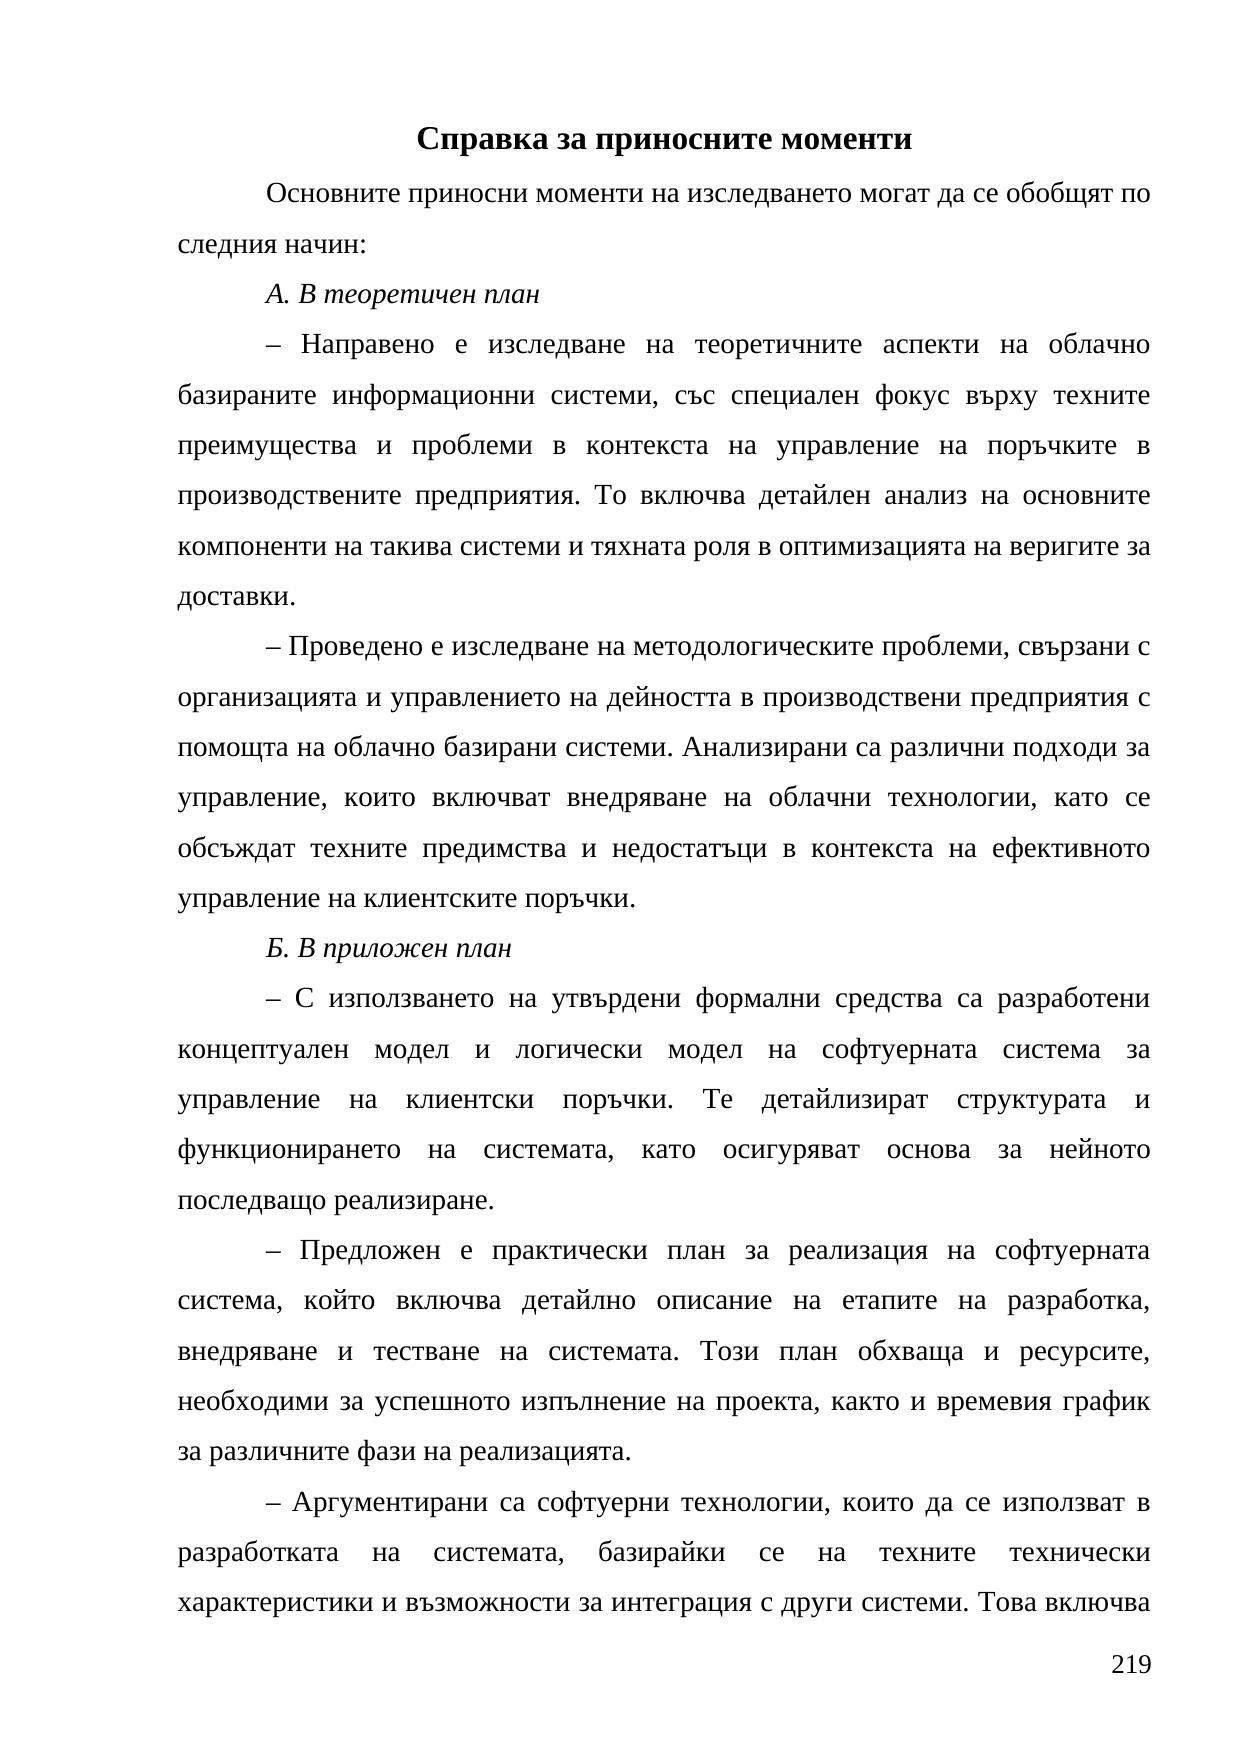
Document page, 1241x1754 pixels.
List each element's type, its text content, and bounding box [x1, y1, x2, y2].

text – Направено е изследване на теоретичните аспекти на облачно базираните информационни системи, със специален фокус върху техните преимущества и проблеми в контекста на управление на поръчките в производствените предприятия. То включва детайлен анализ на основните компоненти на такива системи и тяхната роля в оптимизацията на веригите за доставки. [177, 327, 1152, 612]
text – Проведено е изследване на методологическите проблеми, свързани с организацията и управлението на дейността в производствени предприятия с помощта на облачно базирани системи. Анализирани са различни подходи за управление, които включват внедряване на облачни технологии, като се обсъждат техните предимства и недостатъци в контекста на ефективното управление на клиентските поръчки. [177, 628, 1152, 913]
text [177, 1484, 1152, 1618]
text Основните приносни моменти на изследването могат да се обобщят по следния начин: [177, 176, 1152, 259]
text А. В теоретичен план [177, 276, 1152, 310]
text Справка за приносните моменти [177, 118, 1152, 156]
text Б. В приложен план [177, 930, 1152, 964]
text – С използването на утвърдени формални средства са разработени концептуален модел и логически модел на софтуерната система за управление на клиентски поръчки. Те детайлизират структурата и функционирането на системата, като осигуряват основа за нейното последващо реализиране. [177, 981, 1152, 1215]
text – Предложен е практически план за реализация на софтуерната система, който включва детайлно описание на етапите на разработка, внедряване и тестване на системата. Този план обхваща и ресурсите, необходими за успешното изпълнение на проекта, както и времевия график за различните фази на реализацията. [177, 1232, 1152, 1467]
